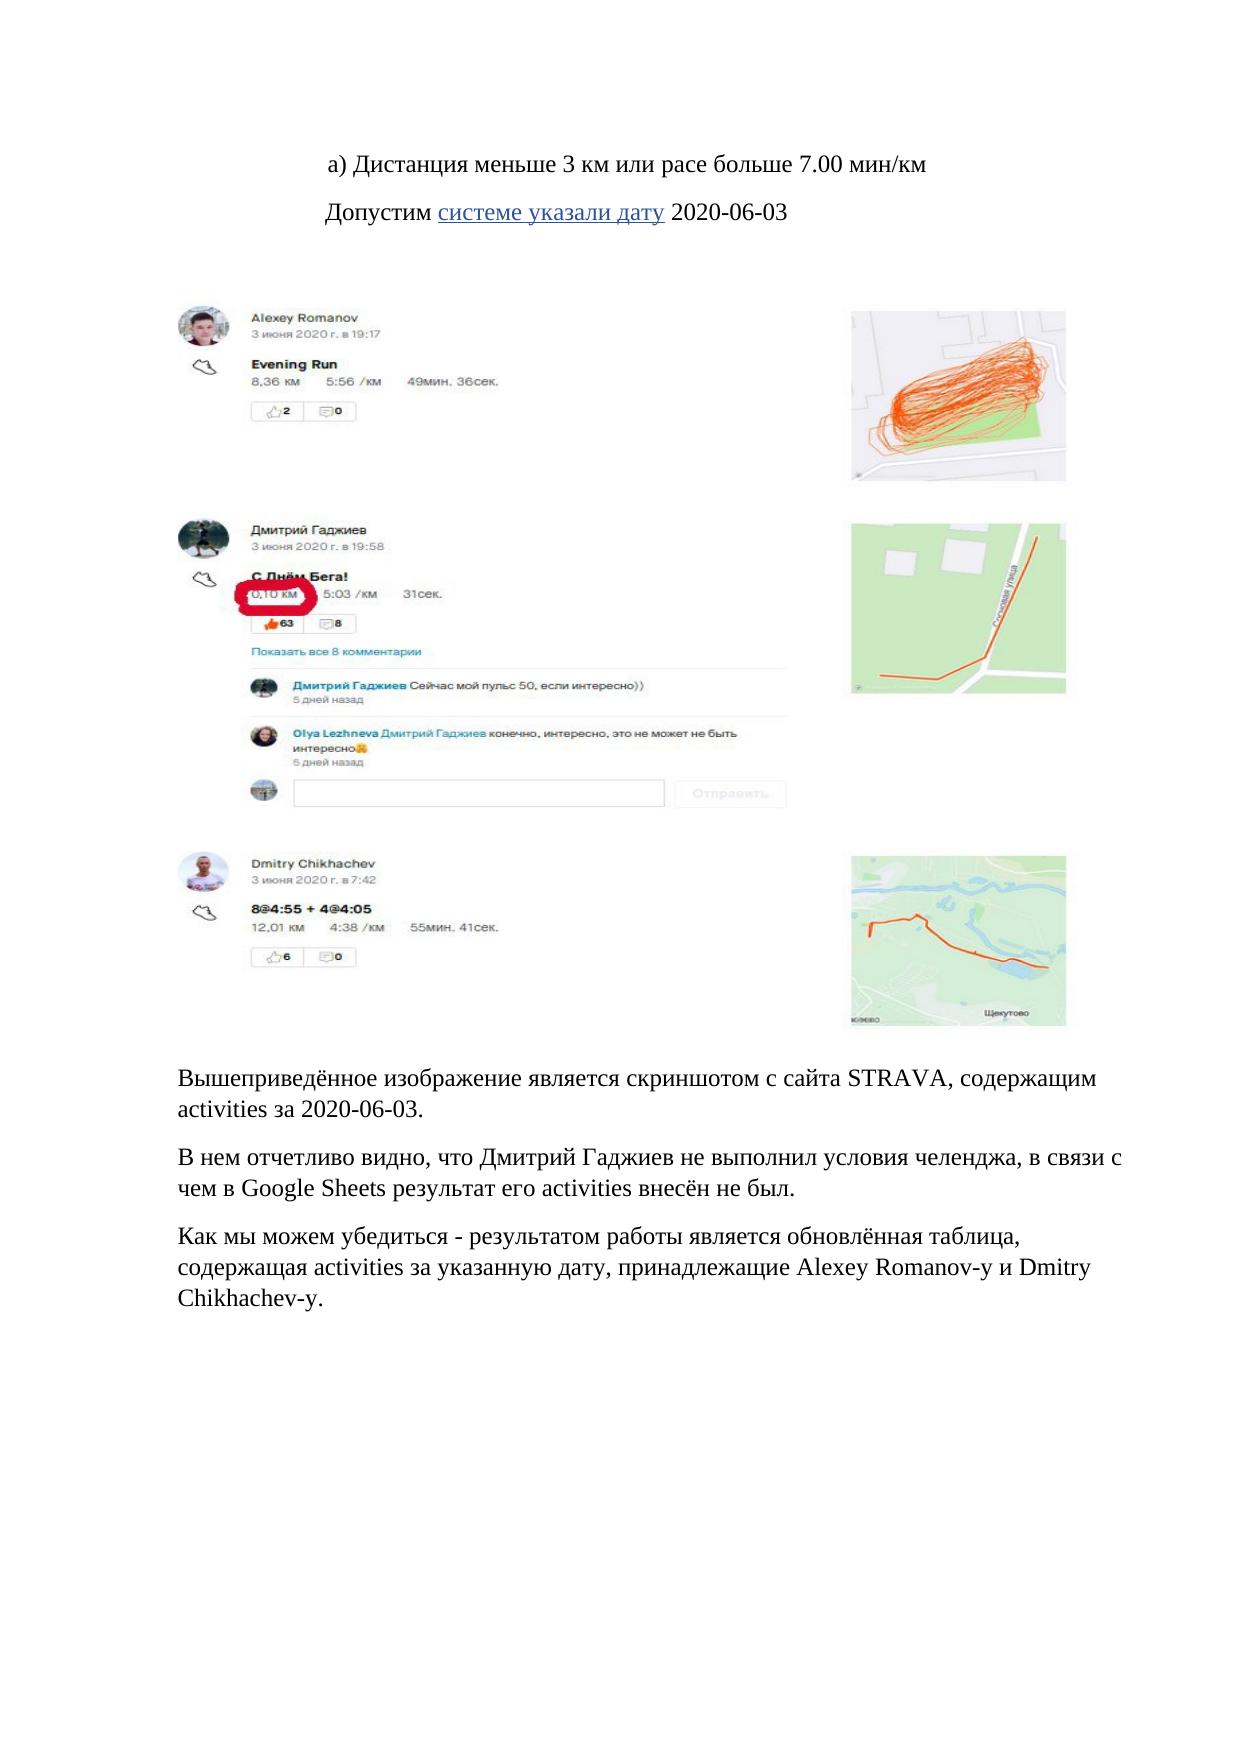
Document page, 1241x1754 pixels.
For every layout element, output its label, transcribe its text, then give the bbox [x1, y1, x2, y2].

text Допустим системе указали дату 2020-06-03 [251, 197, 1152, 226]
picture [177, 291, 1152, 1045]
text Вышеприведённое изображение является скриншотом с сайта STRAVA, содержащим activities за 2020-06-03. [177, 1063, 1152, 1123]
list а) Дистанция меньше 3 км или pace больше 7.00 мин/км [327, 149, 1152, 178]
text Как мы можем убедиться - результатом работы является обновлённая таблица, содержащая activities за указанную дату, принадлежащие Alexey Romanov-y и Dmitry Chikhachev-y. [177, 1221, 1152, 1312]
text В нем отчетливо видно, что Дмитрий Гаджиев не выполнил условия челенджа, в связи с чем в Google Sheets результат его activities внесён не был. [177, 1142, 1152, 1202]
